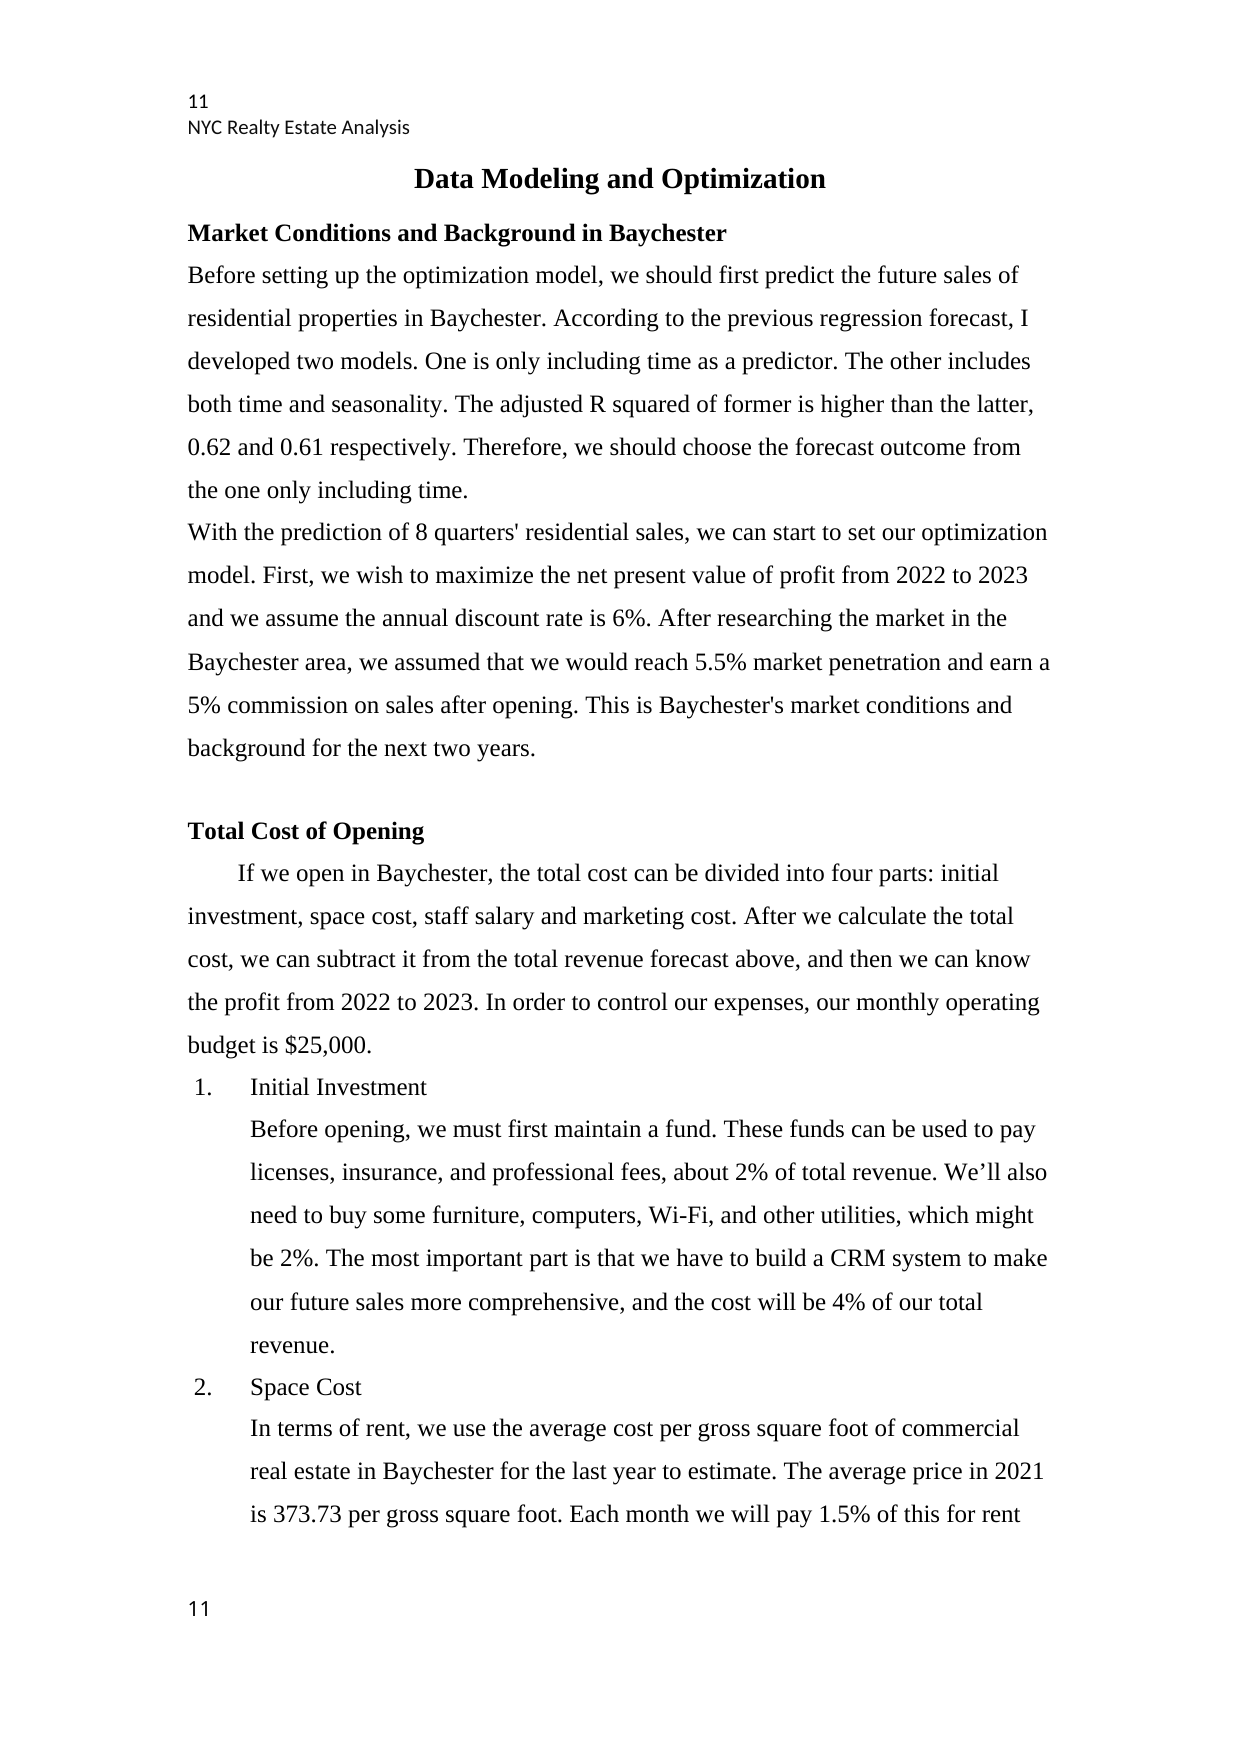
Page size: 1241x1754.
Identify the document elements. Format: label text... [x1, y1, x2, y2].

text Market Conditions and Background in Baychester [187, 214, 1053, 251]
text Total Cost of Opening [187, 812, 1053, 849]
list Initial Investment [193, 1068, 1053, 1106]
text Before setting up the optimization model, we should first predict the future sales of residential properties in Baychester. According to the previous regression forecast, I developed two models. One is only including time as a predictor. The other includes both time and seasonality. The adjusted R squared of former is higher than the latter, 0.62 and 0.61 respectively. Therefore, we should choose the forecast outcome from the one only including time. [187, 255, 1053, 508]
text Before opening, we must first maintain a fund. These funds can be used to pay licenses, insurance, and professional fees, about 2% of total revenue. We’ll also need to buy some furniture, computers, Wi-Fi, and other utilities, which might be 2%. The most important part is that we have to build a CRM system to make our future sales more comprehensive, and the cost will be 4% of our total revenue. [250, 1110, 1053, 1363]
text With the prediction of 8 quarters' residential sales, we can start to set our optimization model. First, we wish to maximize the net present value of profit from 2022 to 2023 and we assume the annual discount rate is 6%. After researching the market in the Baychester area, we assumed that we would reach 5.5% market penetration and earn a 5% commission on sales after opening. This is Baychester's market conditions and background for the next two years. [187, 513, 1053, 766]
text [250, 1409, 1053, 1533]
text Data Modeling and Optimization [187, 159, 1053, 197]
list Space Cost [193, 1367, 1053, 1405]
text If we open in Baychester, the total cost can be divided into four parts: initial investment, space cost, staff salary and marketing cost. After we calculate the total cost, we can subtract it from the total revenue forecast above, and then we can know the profit from 2022 to 2023. In order to control our expenses, our monthly operating budget is $25,000. [187, 854, 1053, 1064]
